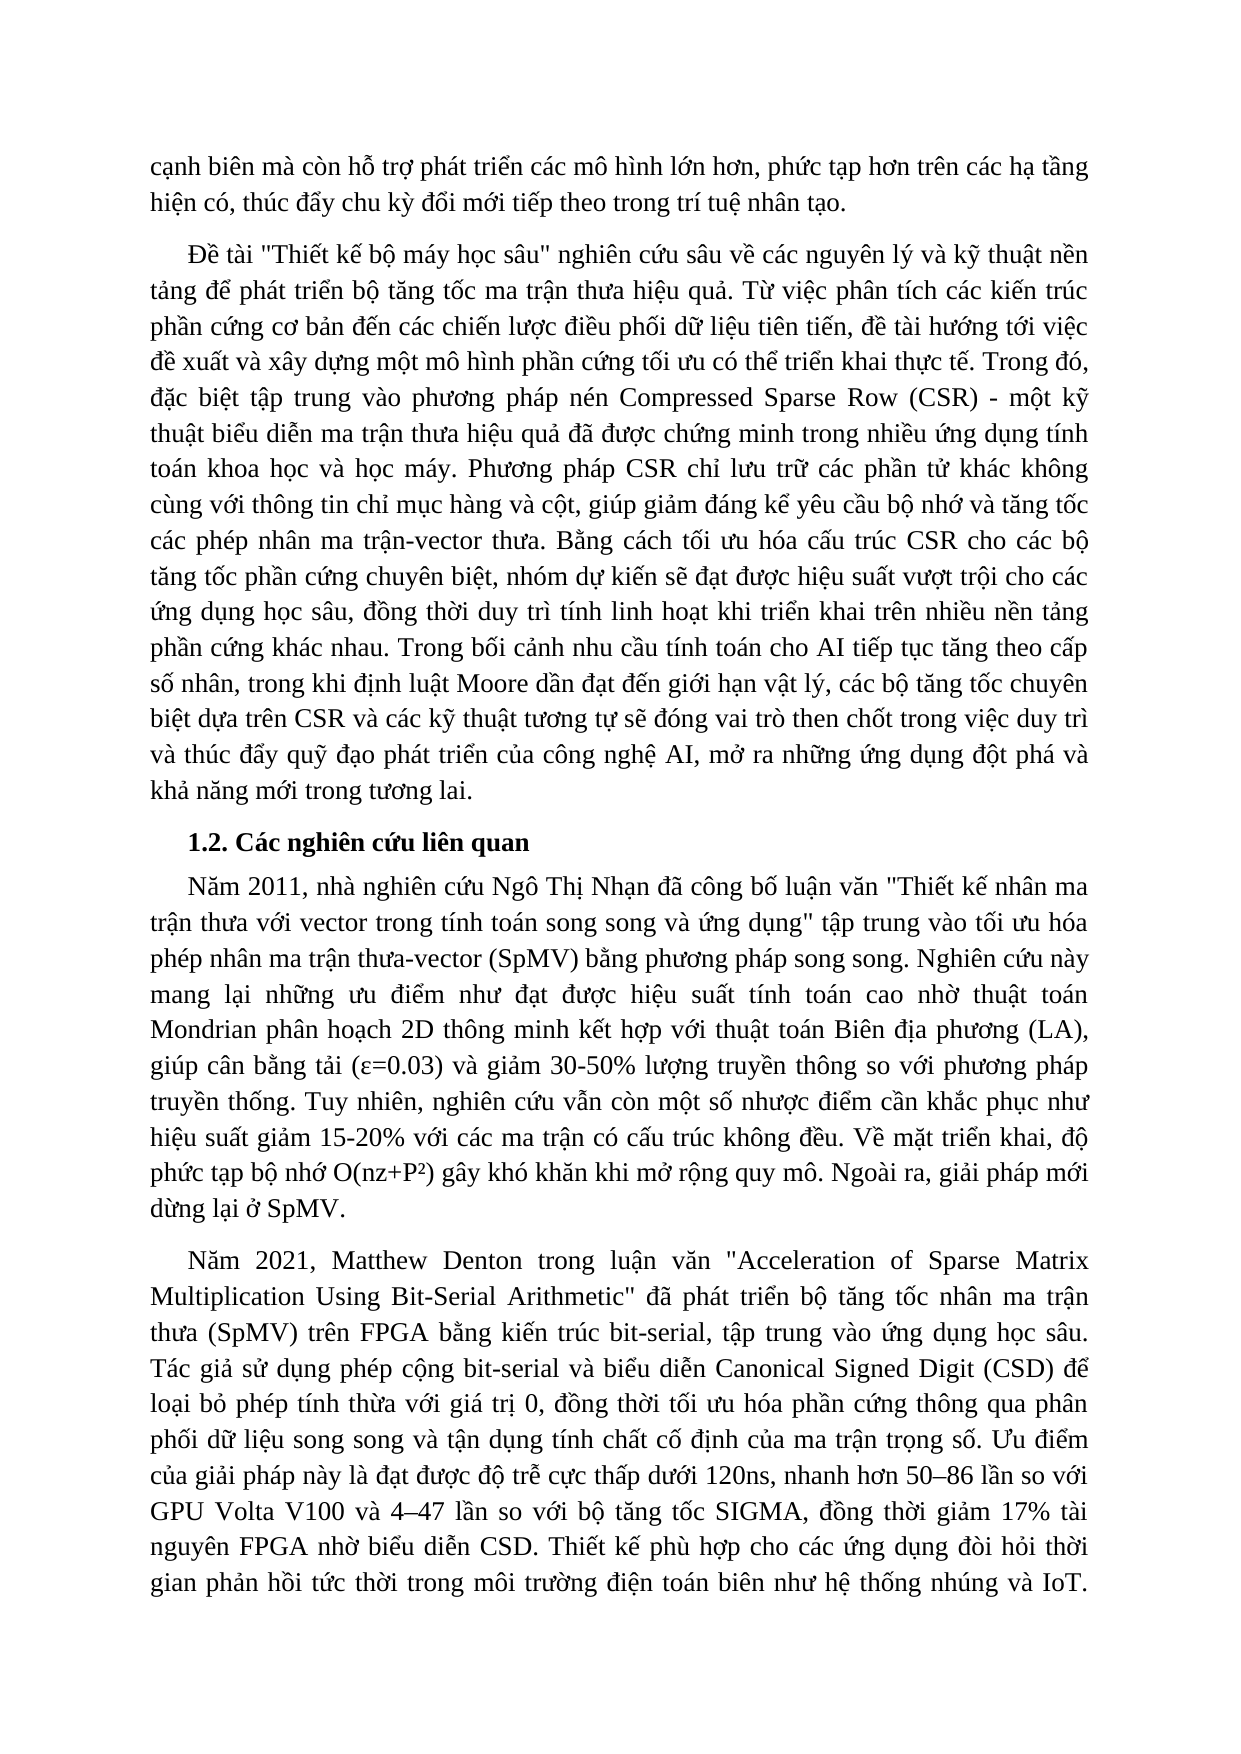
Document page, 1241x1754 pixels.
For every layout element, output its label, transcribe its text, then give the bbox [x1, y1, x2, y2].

text Đề tài "Thiết kế bộ máy học sâu" nghiên cứu sâu về các nguyên lý và kỹ thuật nền tảng để phát triển bộ tăng tốc ma trận thưa hiệu quả. Từ việc phân tích các kiến trúc phần cứng cơ bản đến các chiến lược điều phối dữ liệu tiên tiến, đề tài hướng tới việc đề xuất và xây dựng một mô hình phần cứng tối ưu có thể triển khai thực tế. Trong đó, đặc biệt tập trung vào phương pháp nén Compressed Sparse Row (CSR) - một kỹ thuật biểu diễn ma trận thưa hiệu quả đã được chứng minh trong nhiều ứng dụng tính toán khoa học và học máy. Phương pháp CSR chỉ lưu trữ các phần tử khác không cùng với thông tin chỉ mục hàng và cột, giúp giảm đáng kể yêu cầu bộ nhớ và tăng tốc các phép nhân ma trận-vector thưa. Bằng cách tối ưu hóa cấu trúc CSR cho các bộ tăng tốc phần cứng chuyên biệt, nhóm dự kiến sẽ đạt được hiệu suất vượt trội cho các ứng dụng học sâu, đồng thời duy trì tính linh hoạt khi triển khai trên nhiều nền tảng phần cứng khác nhau. Trong bối cảnh nhu cầu tính toán cho AI tiếp tục tăng theo cấp số nhân, trong khi định luật Moore dần đạt đến giới hạn vật lý, các bộ tăng tốc chuyên biệt dựa trên CSR và các kỹ thuật tương tự sẽ đóng vai trò then chốt trong việc duy trì và thúc đẩy quỹ đạo phát triển của công nghệ AI, mở ra những ứng dụng đột phá và khả năng mới trong tương lai. [150, 238, 1090, 805]
text Năm 2011, nhà nghiên cứu Ngô Thị Nhạn đã công bố luận văn "Thiết kế nhân ma trận thưa với vector trong tính toán song song và ứng dụng" tập trung vào tối ưu hóa phép nhân ma trận thưa-vector (SpMV) bằng phương pháp song song. Nghiên cứu này mang lại những ưu điểm như đạt được hiệu suất tính toán cao nhờ thuật toán Mondrian phân hoạch 2D thông minh kết hợp với thuật toán Biên địa phương (LA), giúp cân bằng tải (ε=0.03) và giảm 30-50% lượng truyền thông so với phương pháp truyền thống. Tuy nhiên, nghiên cứu vẫn còn một số nhược điểm cần khắc phục như hiệu suất giảm 15-20% với các ma trận có cấu trúc không đều. Về mặt triển khai, độ phức tạp bộ nhớ O(nz+P²) gây khó khăn khi mở rộng quy mô. Ngoài ra, giải pháp mới dừng lại ở SpMV. [150, 871, 1090, 1223]
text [150, 150, 1090, 217]
subtitle Các nghiên cứu liên quan [187, 826, 1087, 858]
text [150, 1244, 1090, 1597]
